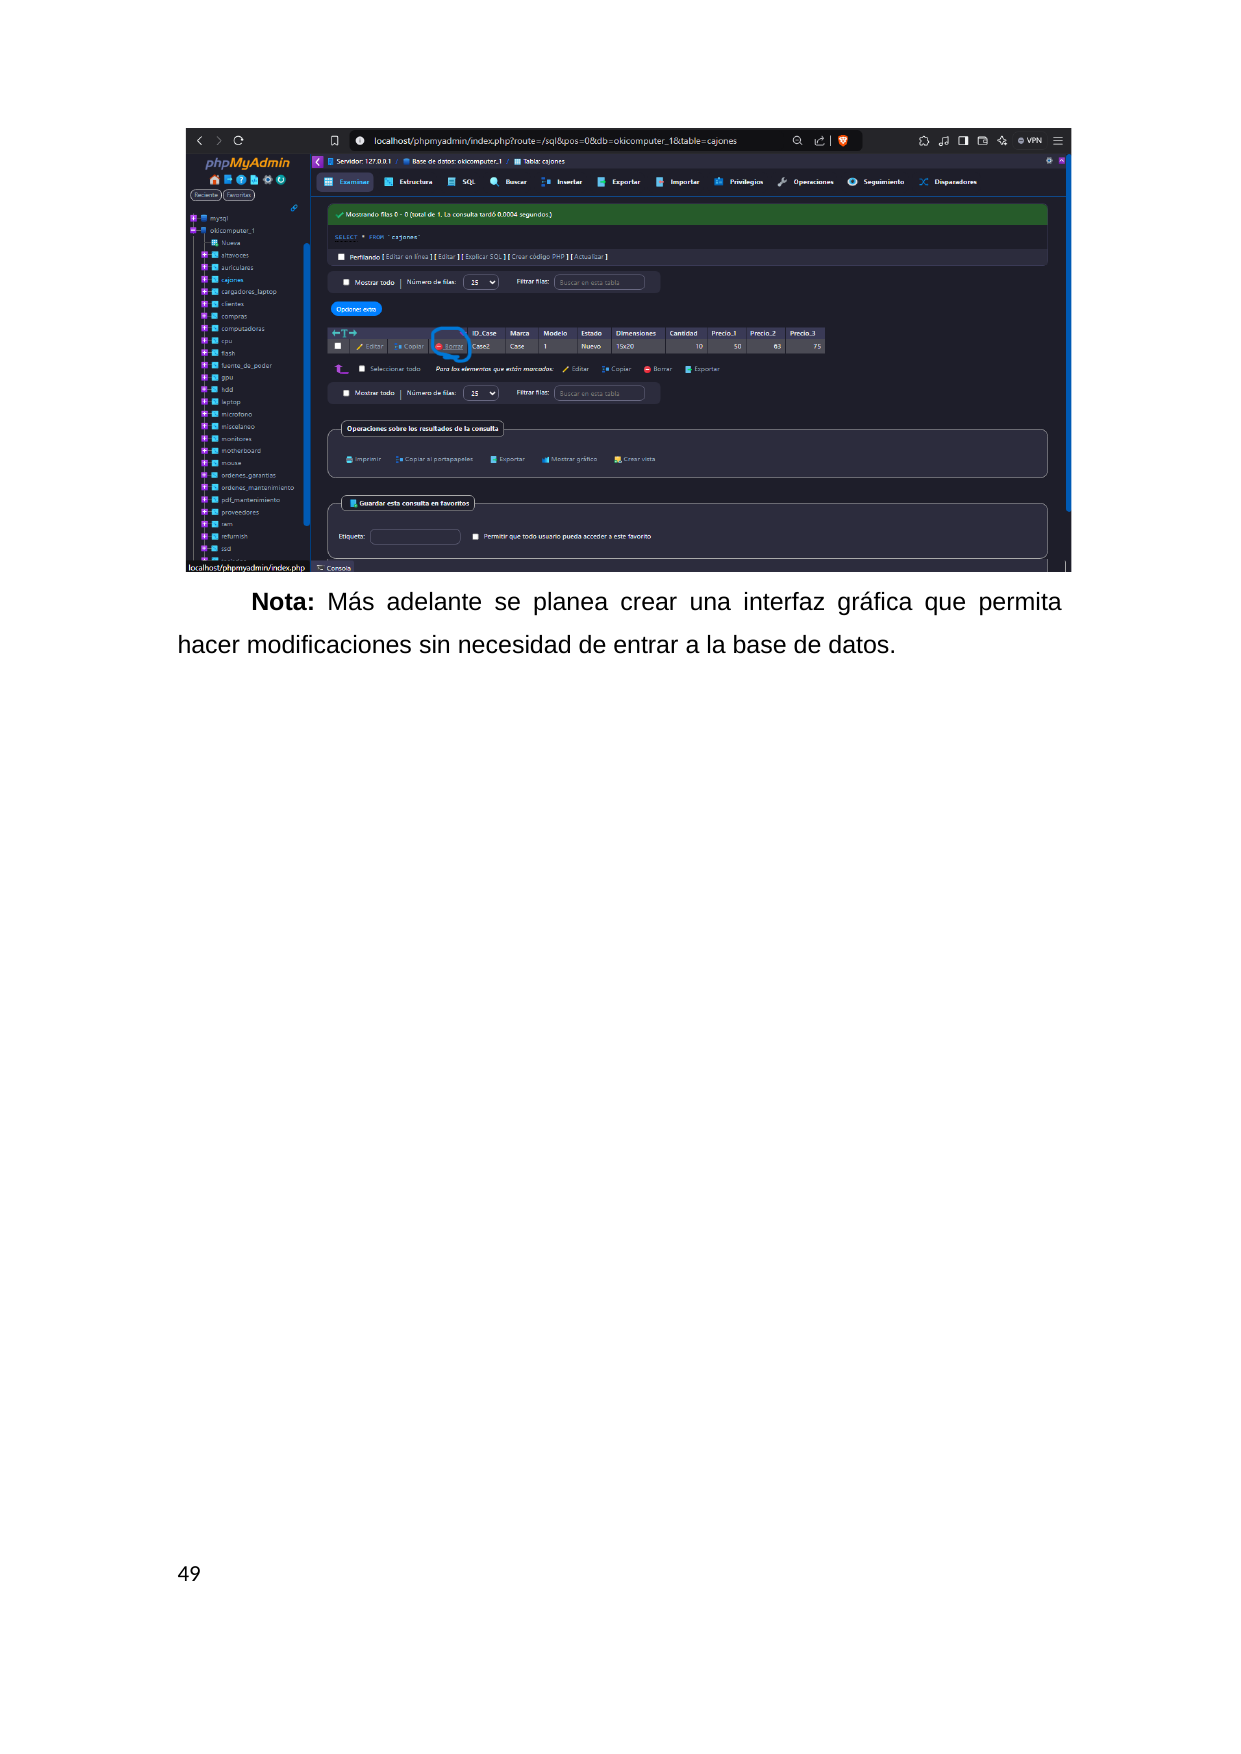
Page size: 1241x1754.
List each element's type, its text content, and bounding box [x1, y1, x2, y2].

picture [185, 128, 1072, 572]
